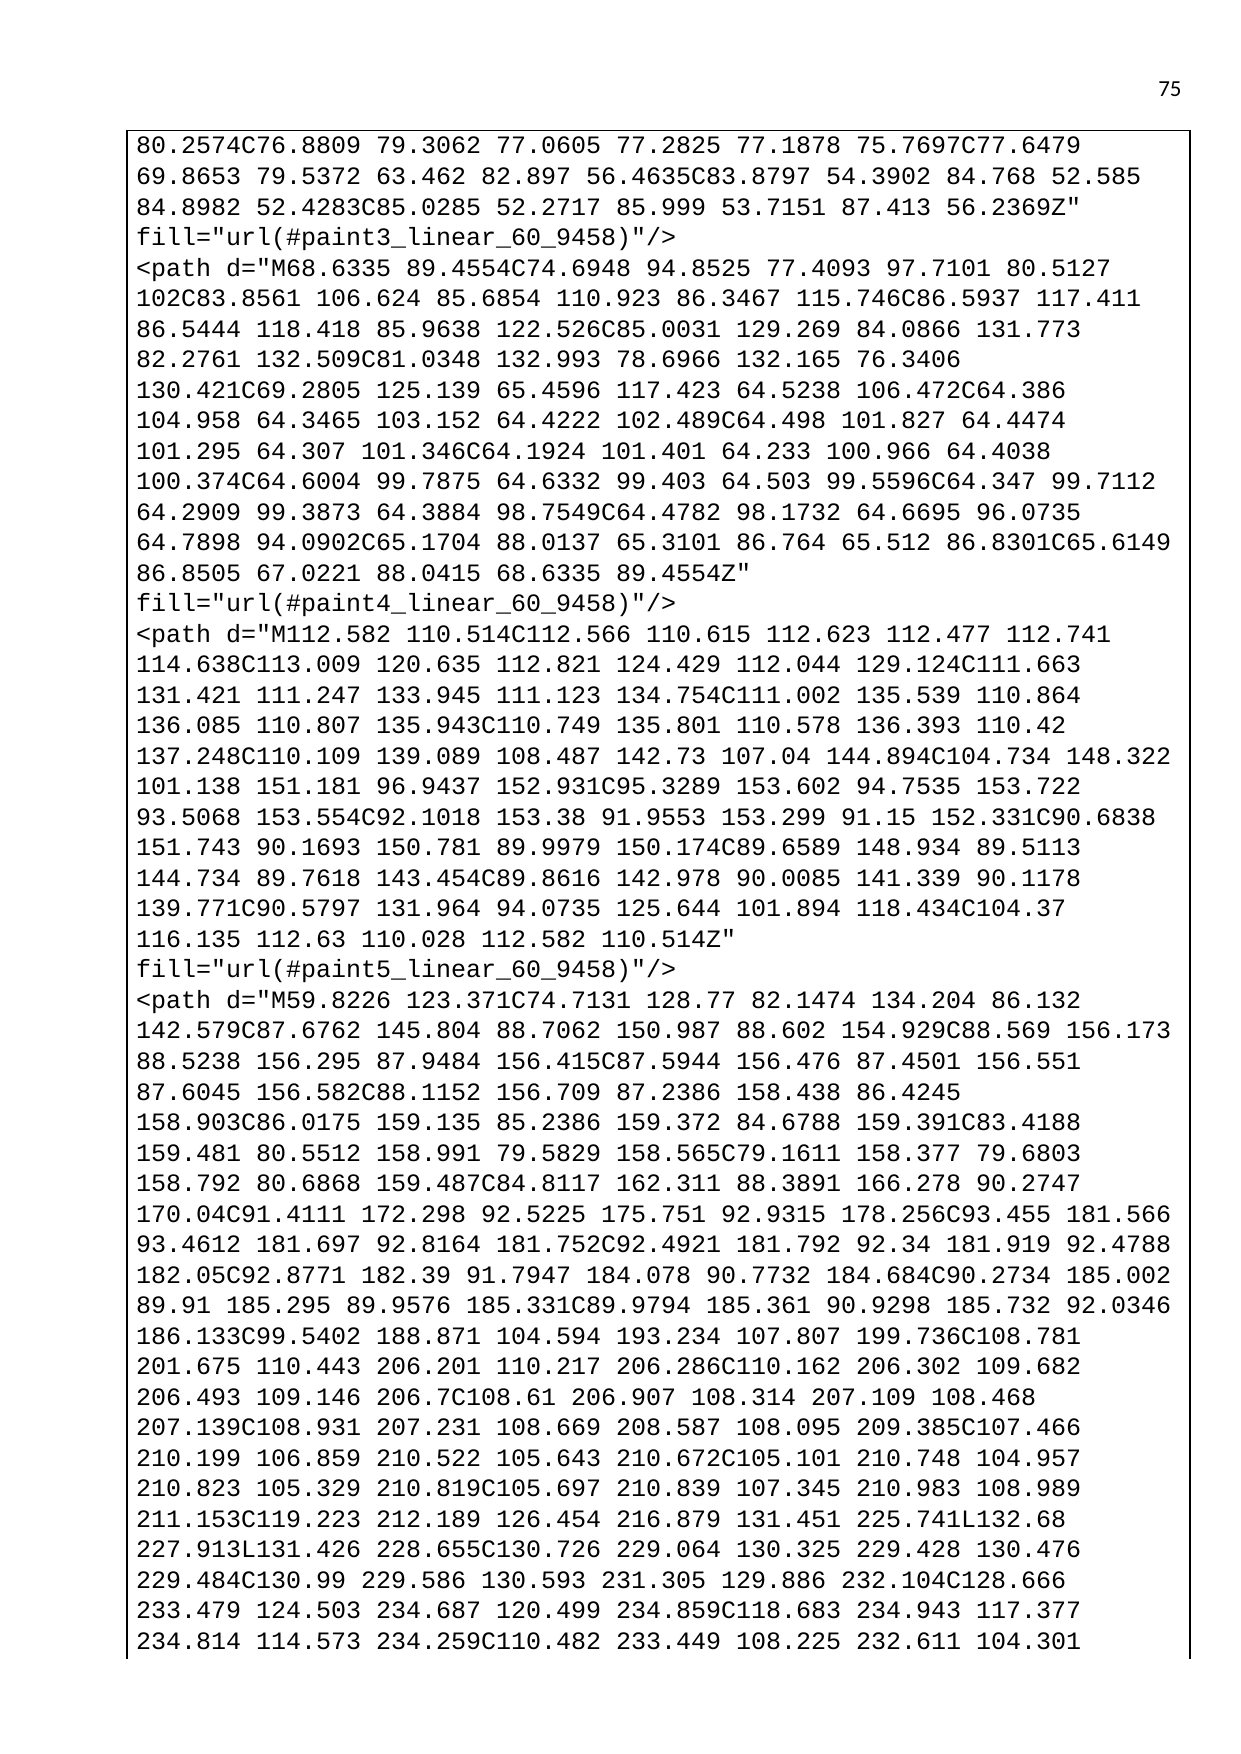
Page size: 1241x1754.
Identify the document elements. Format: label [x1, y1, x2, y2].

text [128, 131, 1189, 1659]
